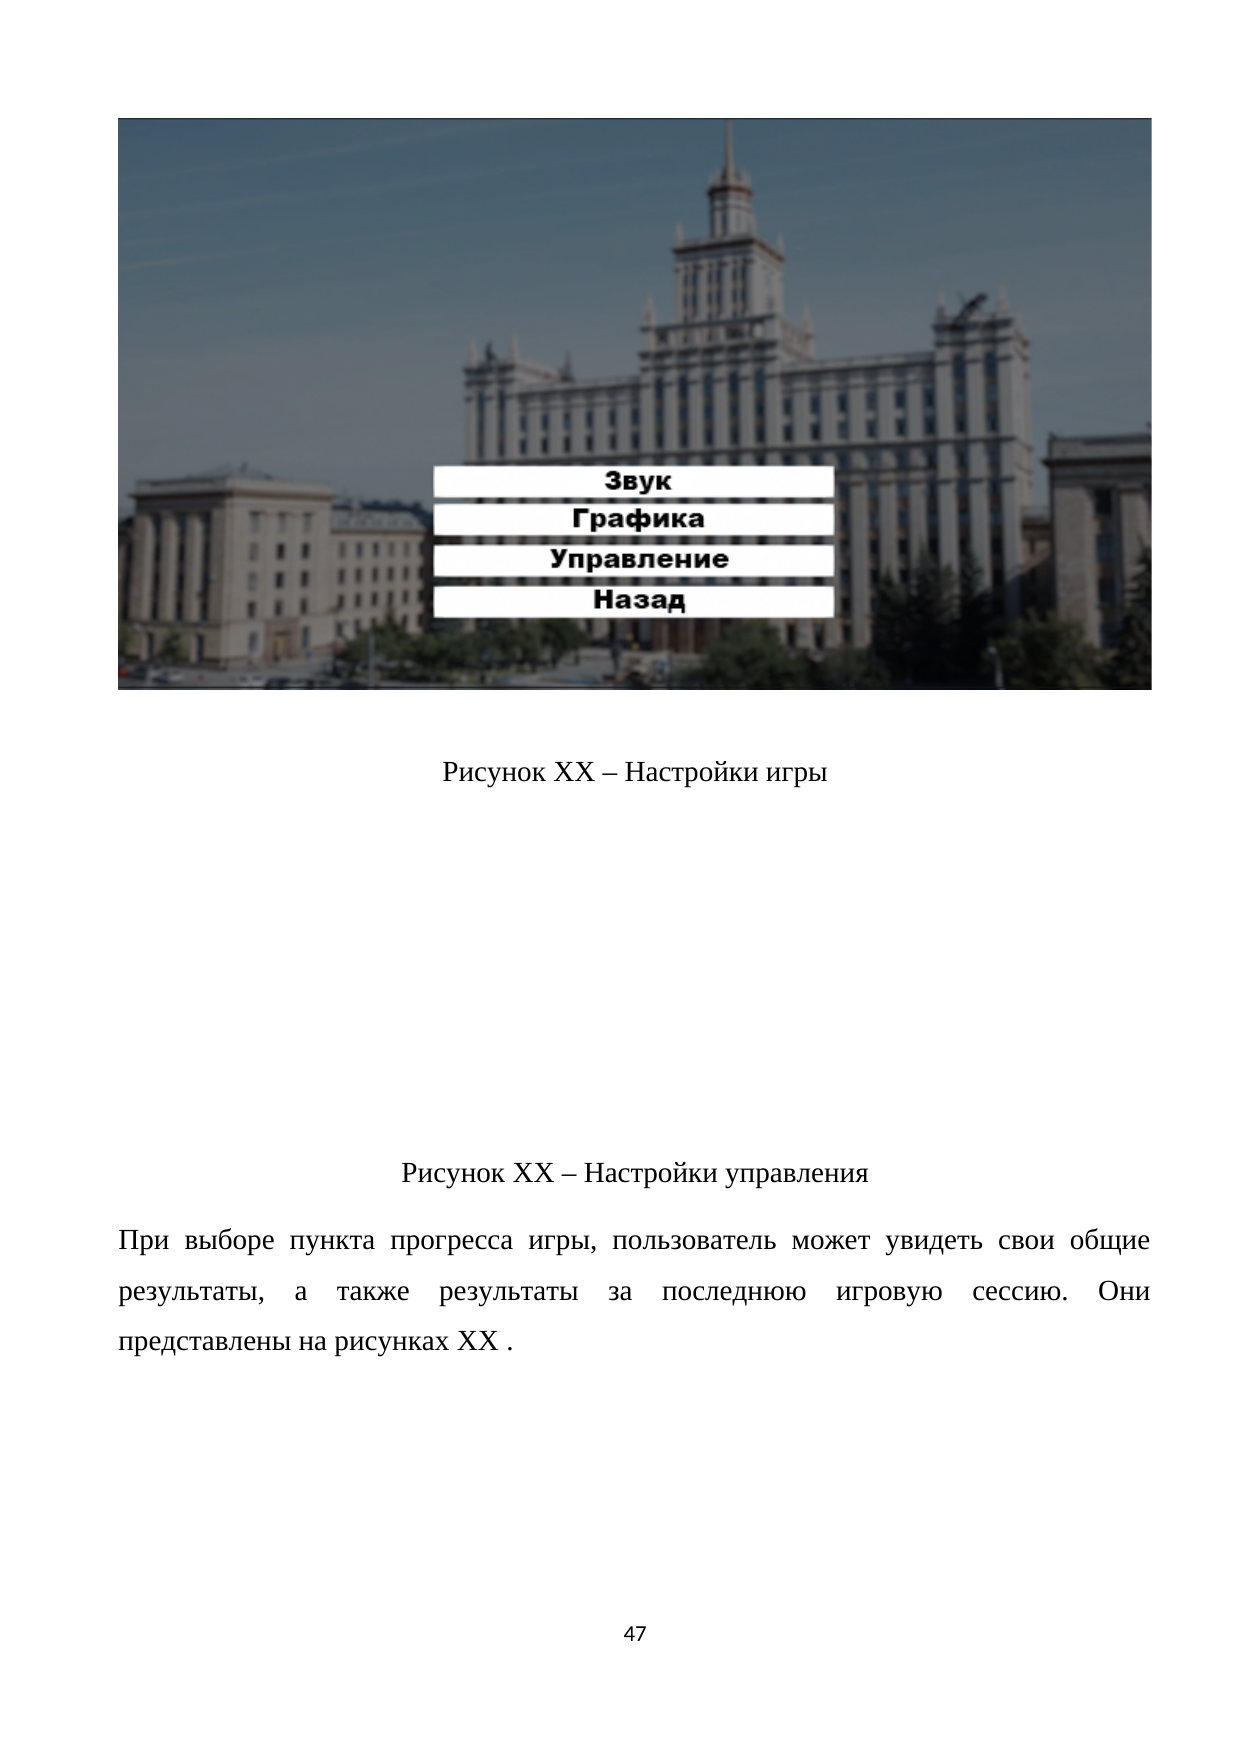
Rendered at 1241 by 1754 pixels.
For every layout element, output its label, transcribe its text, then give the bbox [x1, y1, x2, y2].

text Рисунок XX – Настройки игры [118, 754, 1152, 787]
text При выборе пункта прогресса игры, пользователь может увидеть свои общие результаты, а также результаты за последнюю игровую сессию. Они представлены на рисунках XX . [118, 1222, 1152, 1357]
text Рисунок XX – Настройки управления [118, 1156, 1152, 1189]
picture [118, 118, 1152, 690]
